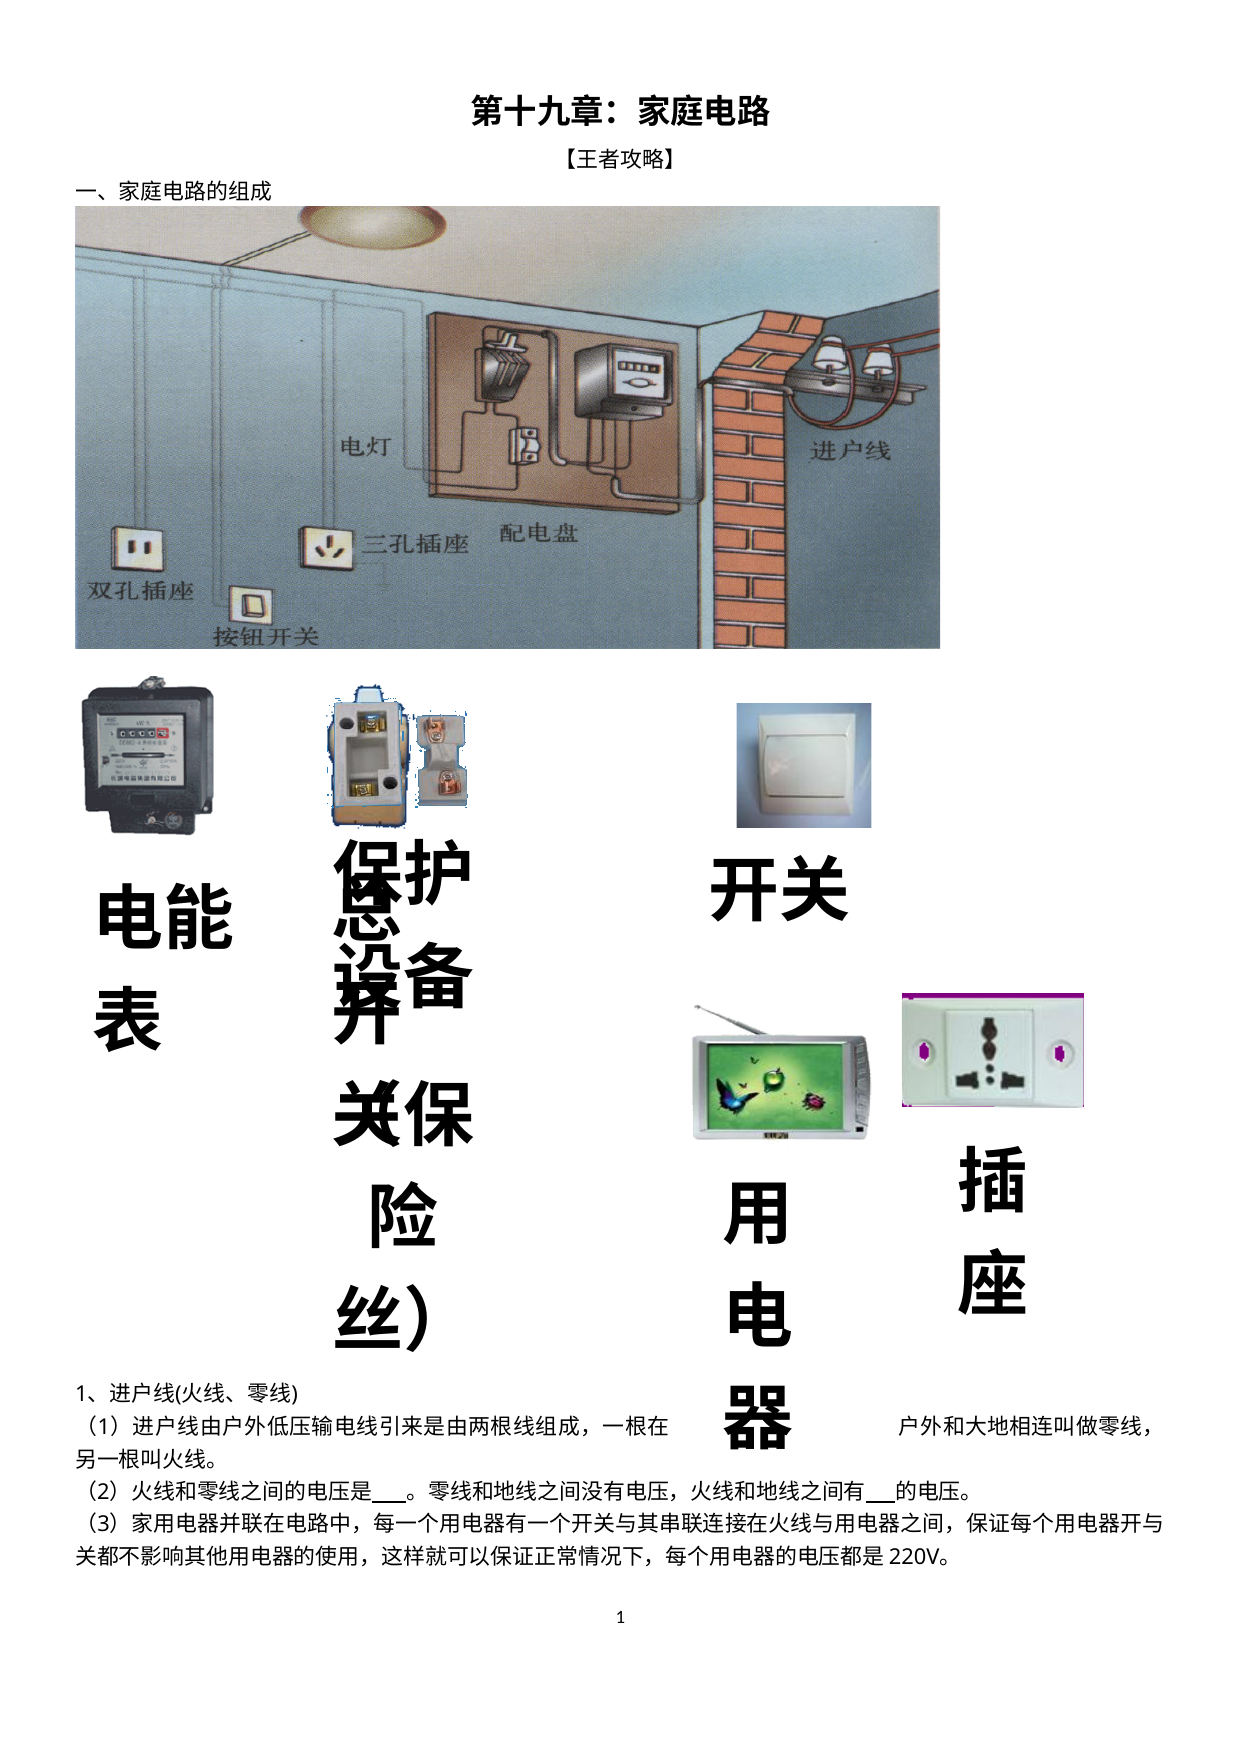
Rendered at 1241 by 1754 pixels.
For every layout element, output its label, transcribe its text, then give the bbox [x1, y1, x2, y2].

text 一、家庭电路的组成 [75, 174, 1165, 206]
picture [689, 994, 877, 1150]
text （2）火线和零线之间的电压是 。零线和地线之间没有电压，火线和地线之间有 的电压。 [75, 1474, 1165, 1506]
picture [736, 703, 872, 828]
picture [279, 676, 480, 843]
picture [75, 206, 941, 649]
text 1、进户线(火线、零线) [75, 1376, 1165, 1409]
text 第十九章：家庭电路 [75, 76, 1165, 141]
picture [78, 676, 217, 837]
text 【王者攻略】 [75, 141, 1165, 174]
picture [901, 992, 1084, 1108]
text （1）进户线由户外低压输电线引来是由两根线组成，一根在户外和大地相连叫做零线，另一根叫火线。 [75, 1409, 1165, 1474]
text （3）家用电器并联在电路中，每一个用电器有一个开关与其串联连接在火线与用电器之间，保证每个用电器开与关都不影响其他用电器的使用，这样就可以保证正常情况下，每个用电器的电压都是220V。 [75, 1506, 1165, 1571]
